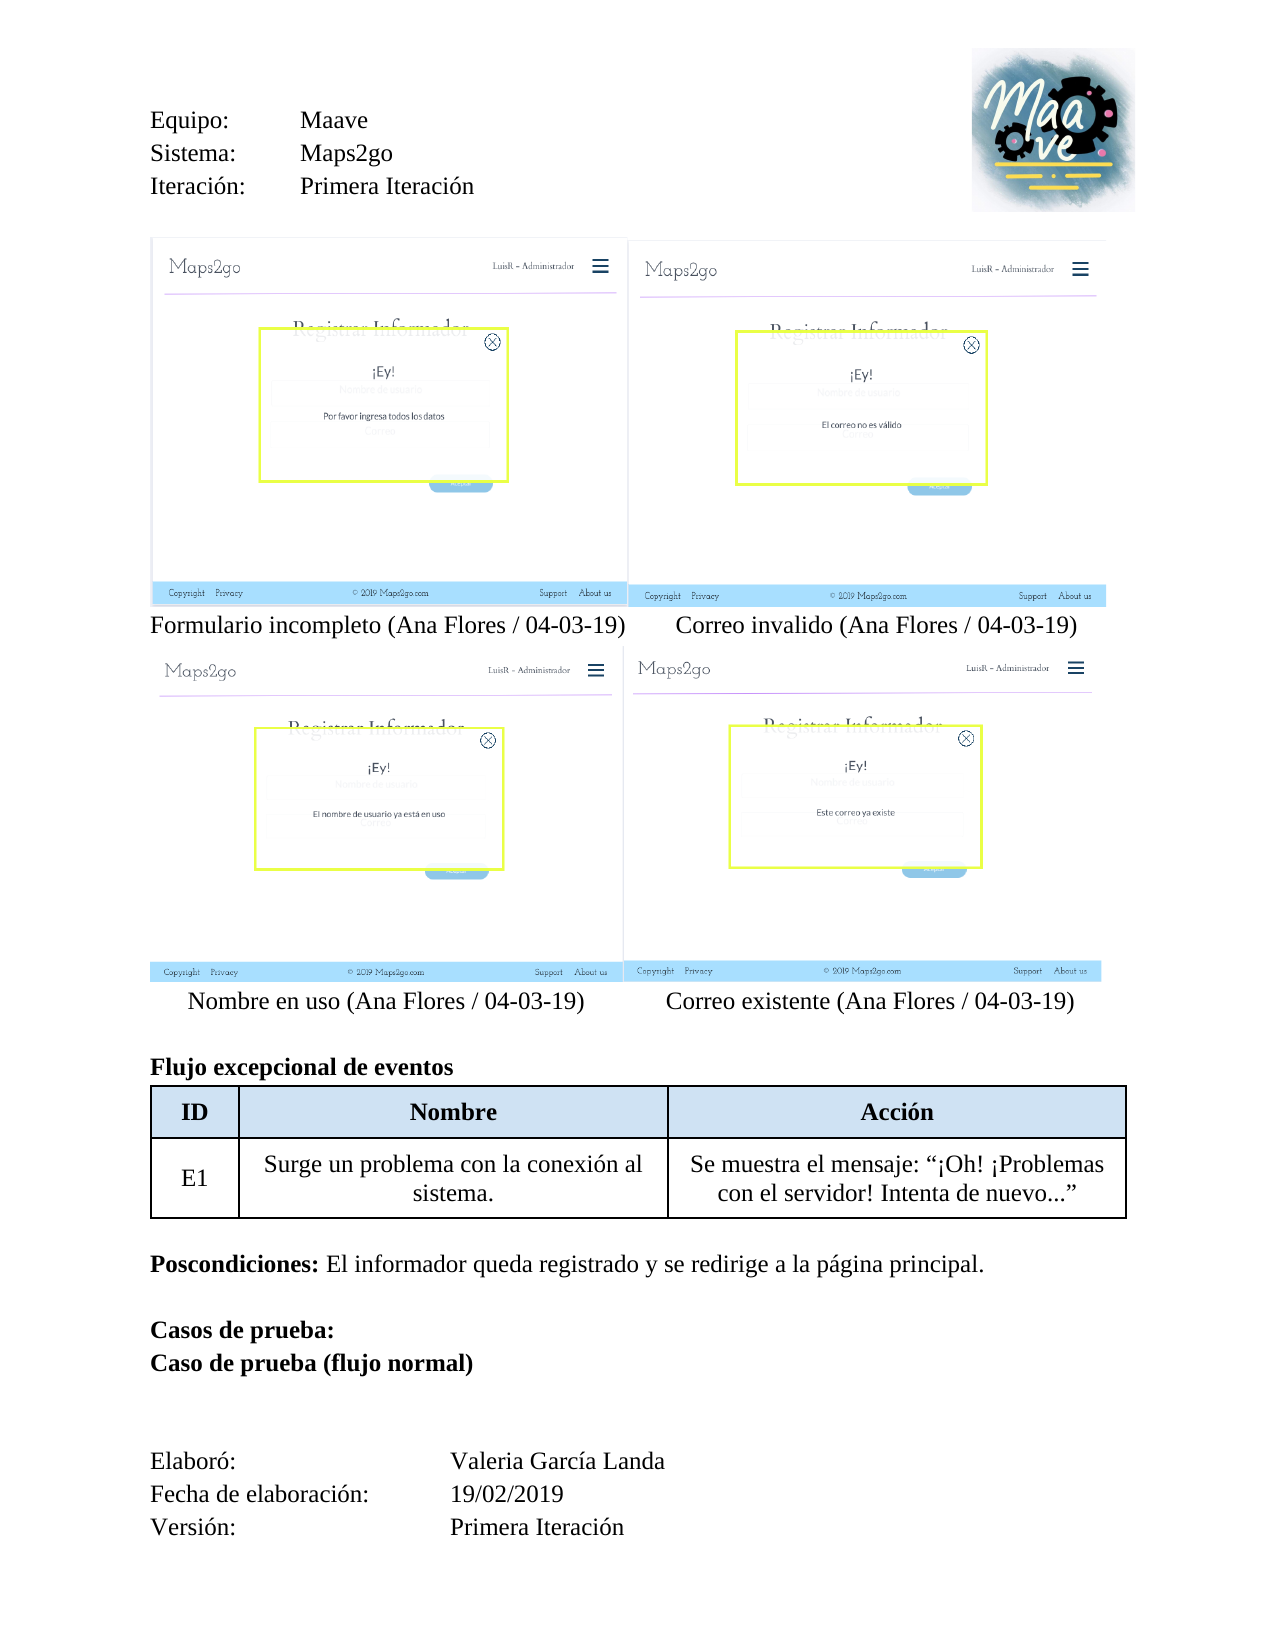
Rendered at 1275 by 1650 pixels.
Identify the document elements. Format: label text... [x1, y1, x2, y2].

picture [150, 642, 1102, 982]
table_header Nombre [240, 1087, 667, 1137]
table_cell E1 [152, 1139, 238, 1217]
picture [971, 48, 1136, 212]
text Poscondiciones: El informador queda registrado y se redirige a la página principal. [150, 1249, 1125, 1278]
text Flujo excepcional de eventos [150, 1052, 1125, 1081]
table_header ID [152, 1087, 238, 1137]
table_cell Se muestra el mensaje: “¡Oh! ¡Problemas con el servidor! Intenta de nuevo...” [669, 1139, 1125, 1217]
text Formulario incompleto (Ana Flores / 04-03-19) Correo invalido (Ana Flores / 04-03-19) [150, 610, 1125, 639]
table_header Acción [669, 1087, 1125, 1137]
text Casos de prueba: [150, 1315, 1125, 1344]
table_cell Surge un problema con la conexión al sistema. [240, 1139, 667, 1217]
text Caso de prueba (flujo normal) [150, 1348, 1125, 1377]
text Nombre en uso (Ana Flores / 04-03-19) Correo existente (Ana Flores / 04-03-19) [150, 986, 1125, 1014]
picture [150, 237, 1107, 607]
